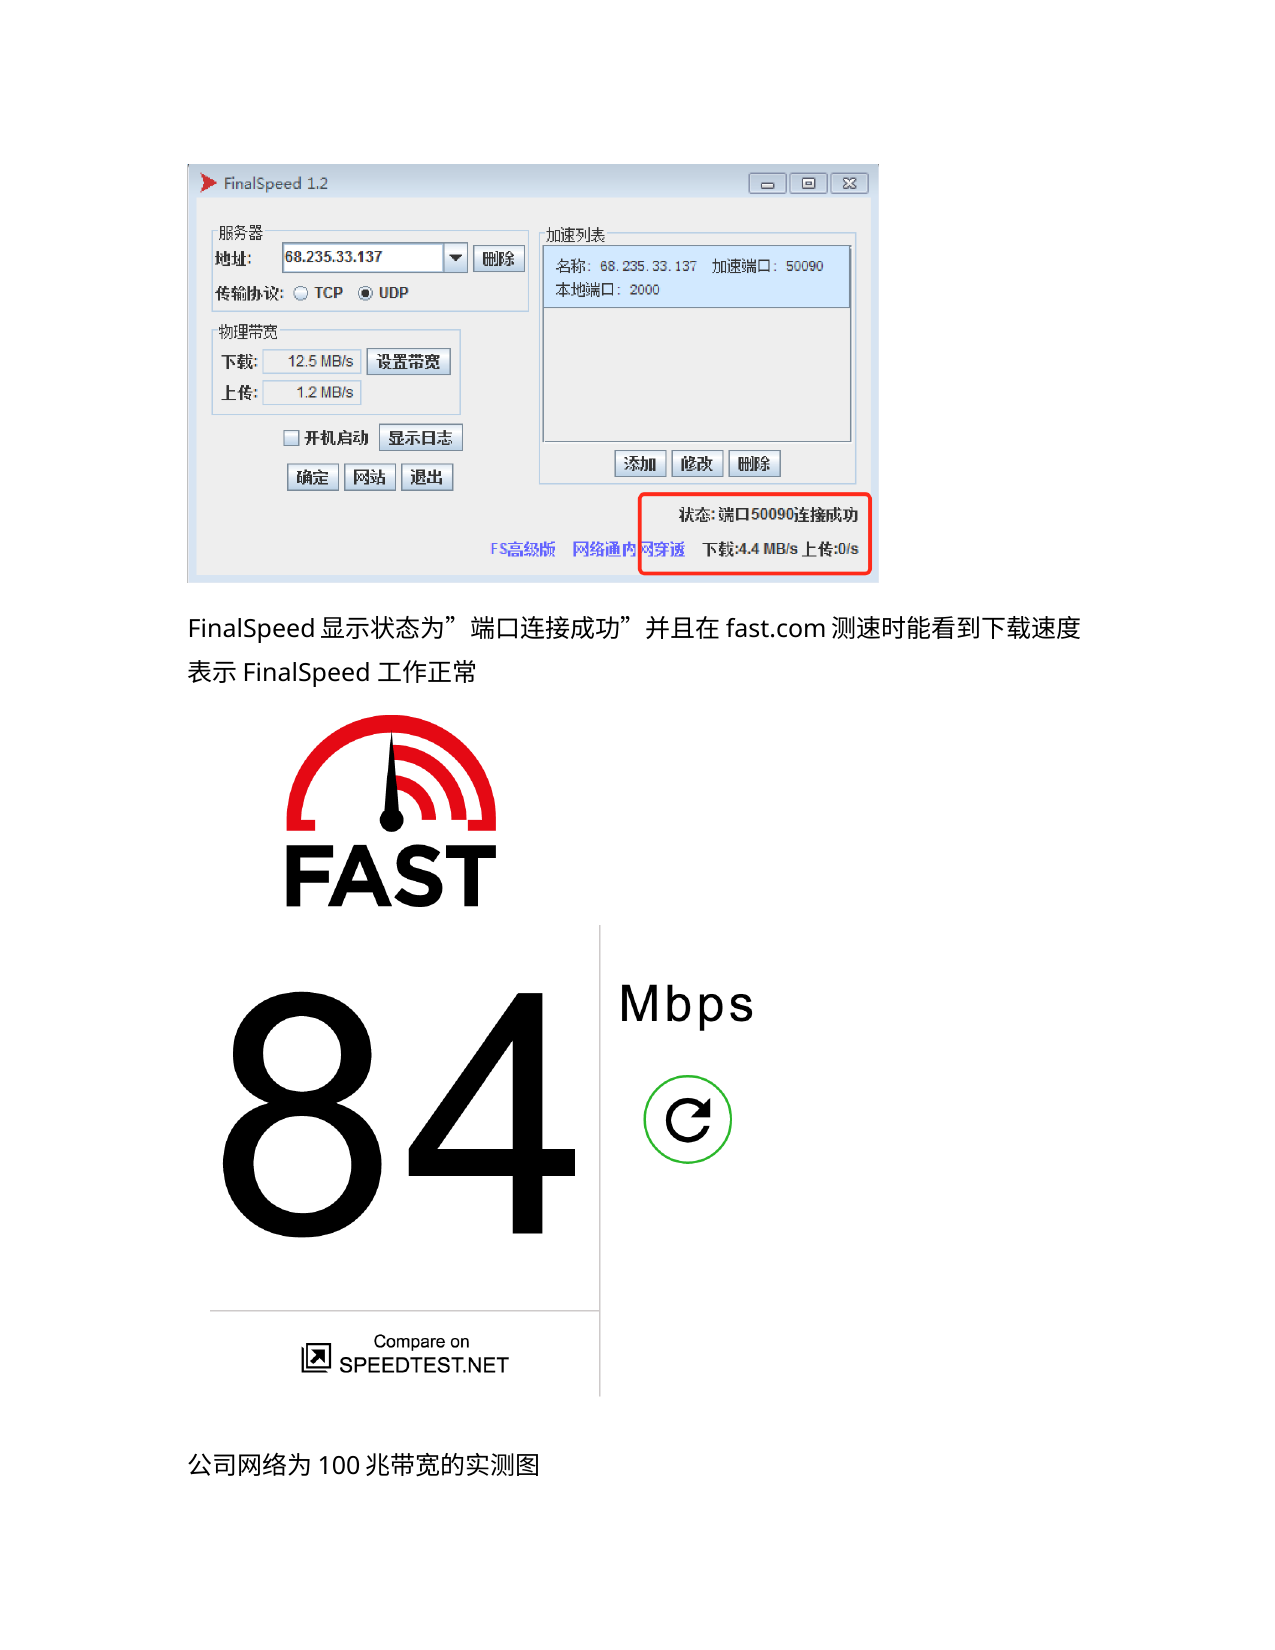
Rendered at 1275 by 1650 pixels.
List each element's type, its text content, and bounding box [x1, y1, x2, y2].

picture [187, 692, 787, 1424]
text FinalSpeed显示状态为”端口连接成功”并且在fast.com测速时能看到下载速度 [187, 605, 1125, 649]
picture [187, 164, 879, 583]
text 表示FinalSpeed 工作正常 [187, 649, 1125, 693]
text 公司网络为100兆带宽的实测图 [187, 1442, 1125, 1486]
